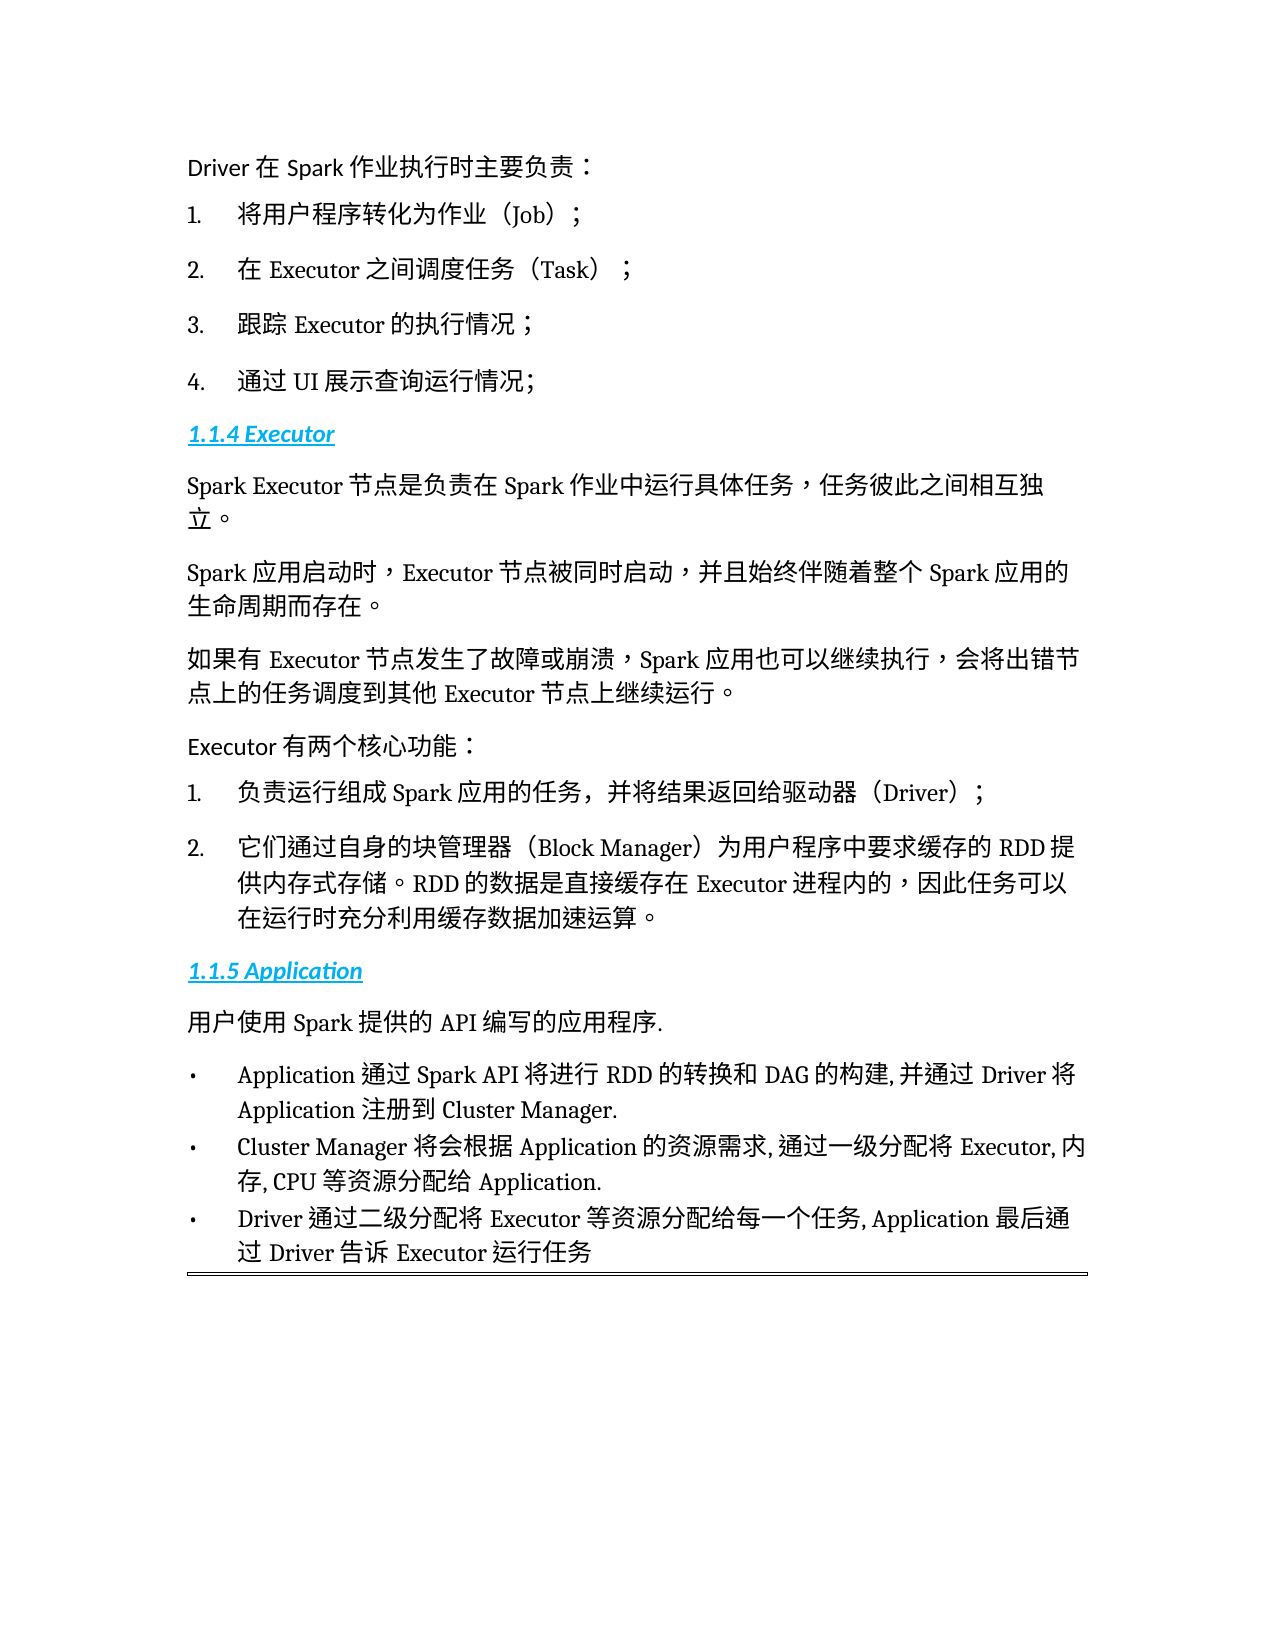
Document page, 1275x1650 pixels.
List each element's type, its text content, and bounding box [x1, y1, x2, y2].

list Driver 通过二级分配将 Executor 等资源分配给每一个任务, Application 最后通过 Driver 告诉 Executor 运行任务 [187, 1201, 1087, 1269]
text 如果有 Executor 节点发生了故障或崩溃，Spark 应用也可以继续执行，会将出错节点上的任务调度到其他 Executor 节点上继续运行。 [187, 641, 1087, 709]
text Spark Executor 节点是负责在 Spark 作业中运行具体任务，任务彼此之间相互独立。 [187, 468, 1087, 536]
list Application 通过 Spark API 将进行 RDD 的转换和 DAG 的构建, 并通过 Driver 将 Application 注册到 Cluster Manager. [187, 1057, 1087, 1125]
list 负责运行组成 Spark 应用的任务，并将结果返回给驱动器（Driver）； [187, 773, 1087, 809]
list 将用户程序转化为作业（Job）； [187, 194, 1087, 231]
subtitle 1.1.5 Application [187, 955, 1087, 986]
list 跟踪 Executor 的执行情况； [187, 306, 1087, 341]
list 在 Executor 之间调度任务（Task）； [187, 252, 1087, 286]
text Driver 在 Spark 作业执行时主要负责： [187, 150, 1087, 184]
list Cluster Manager 将会根据 Application 的资源需求, 通过一级分配将 Executor, 内存, CPU 等资源分配给 Application. [187, 1129, 1087, 1197]
text Spark 应用启动时，Executor 节点被同时启动，并且始终伴随着整个 Spark 应用的生命周期而存在。 [187, 554, 1087, 623]
subtitle 1.1.4 Executor [187, 418, 1087, 449]
list 通过 UI 展示查询运行情况； [187, 361, 1087, 398]
list 它们通过自身的块管理器（Block Manager）为用户程序中要求缓存的 RDD 提供内存式存储。RDD 的数据是直接缓存在 Executor 进程内的，因此任务可以在运行时充分利用缓存数据加速运算。 [187, 830, 1087, 934]
text 用户使用 Spark 提供的 API 编写的应用程序. [187, 1004, 1087, 1038]
text Executor 有两个核心功能： [187, 728, 1087, 762]
